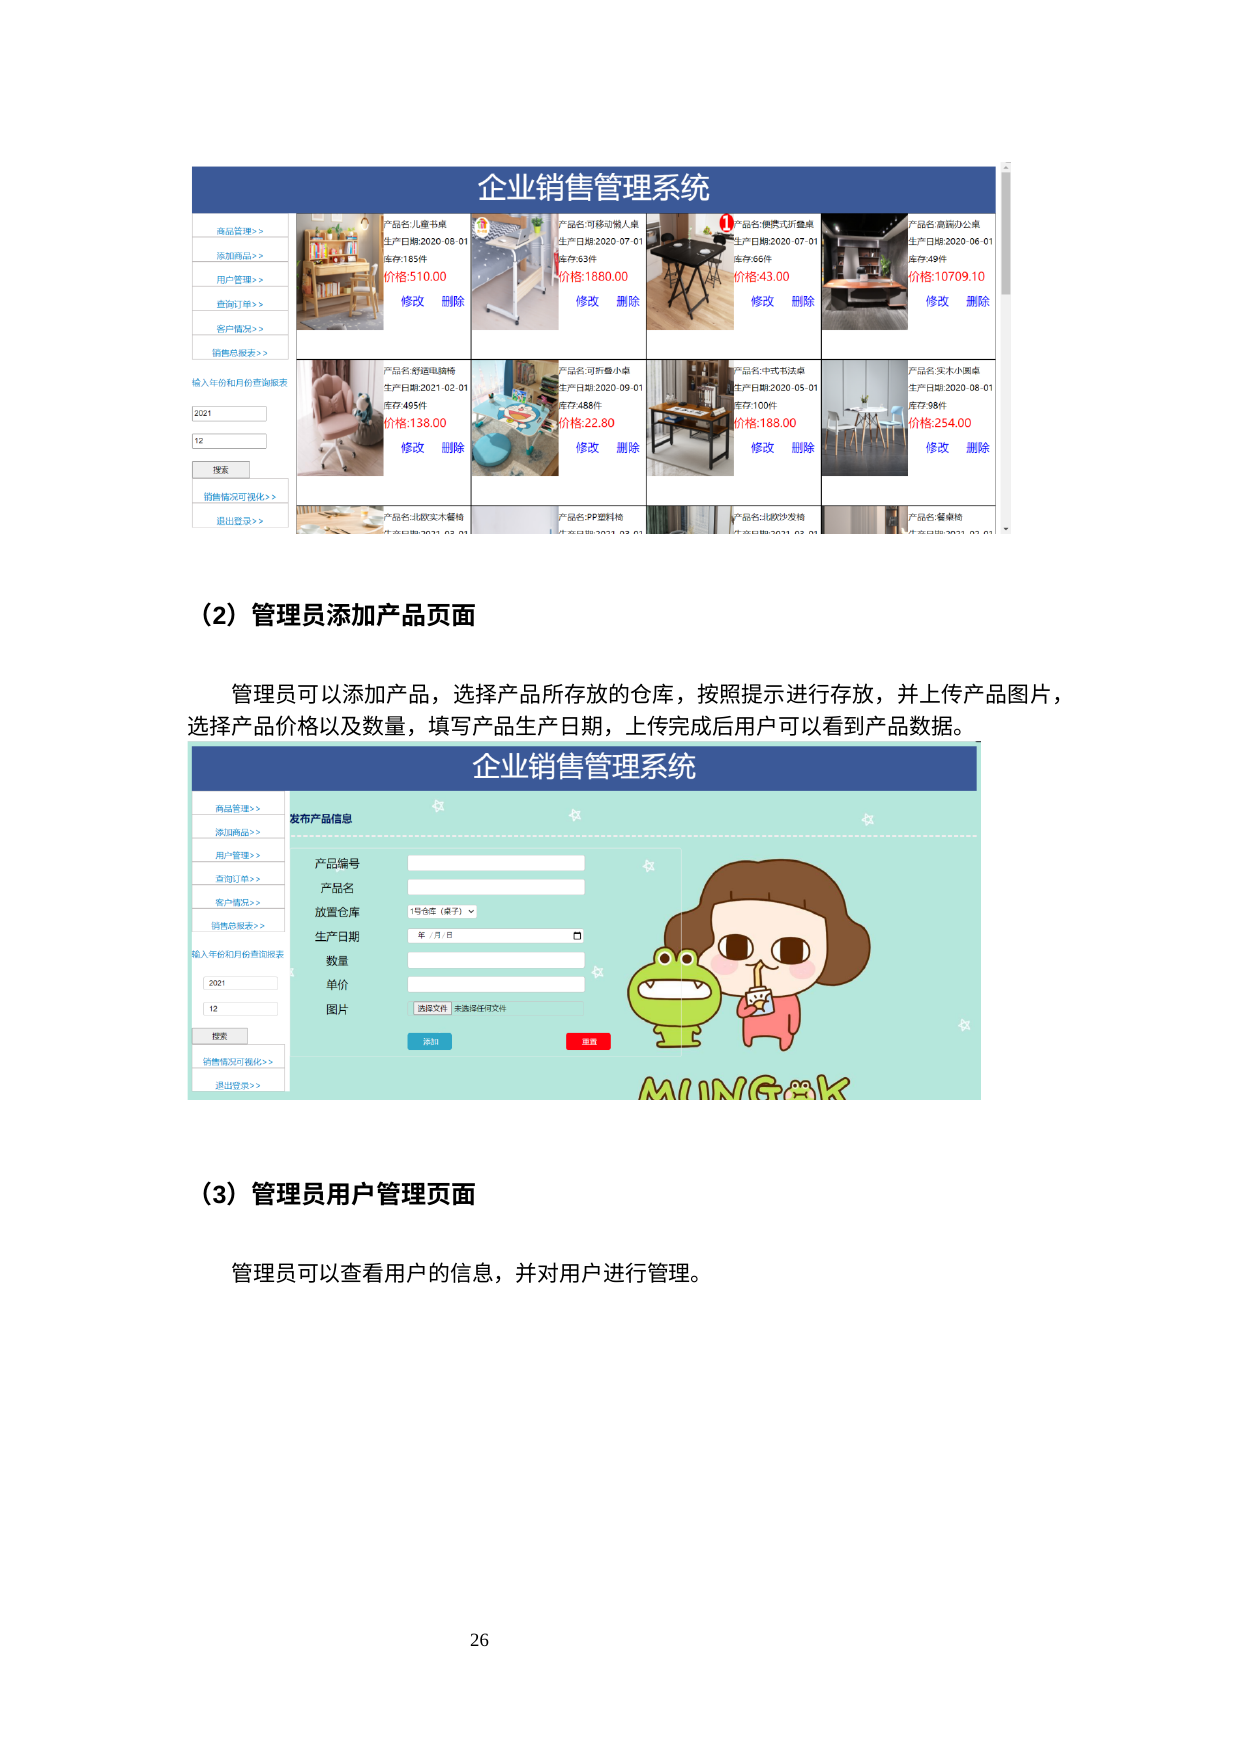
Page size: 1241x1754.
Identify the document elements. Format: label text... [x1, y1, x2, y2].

subtitle （2）管理员添加产品页面 [187, 581, 1053, 646]
picture [187, 741, 981, 1100]
picture [187, 162, 1011, 534]
subtitle （3）管理员用户管理页面 [187, 1161, 1053, 1226]
text 管理员可以查看用户的信息，并对用户进行管理。 [187, 1256, 1053, 1288]
text 管理员可以添加产品，选择产品所存放的仓库，按照提示进行存放，并上传产品图片，选择产品价格以及数量，填写产品生产日期，上传完成后用户可以看到产品数据。 [187, 676, 1053, 741]
